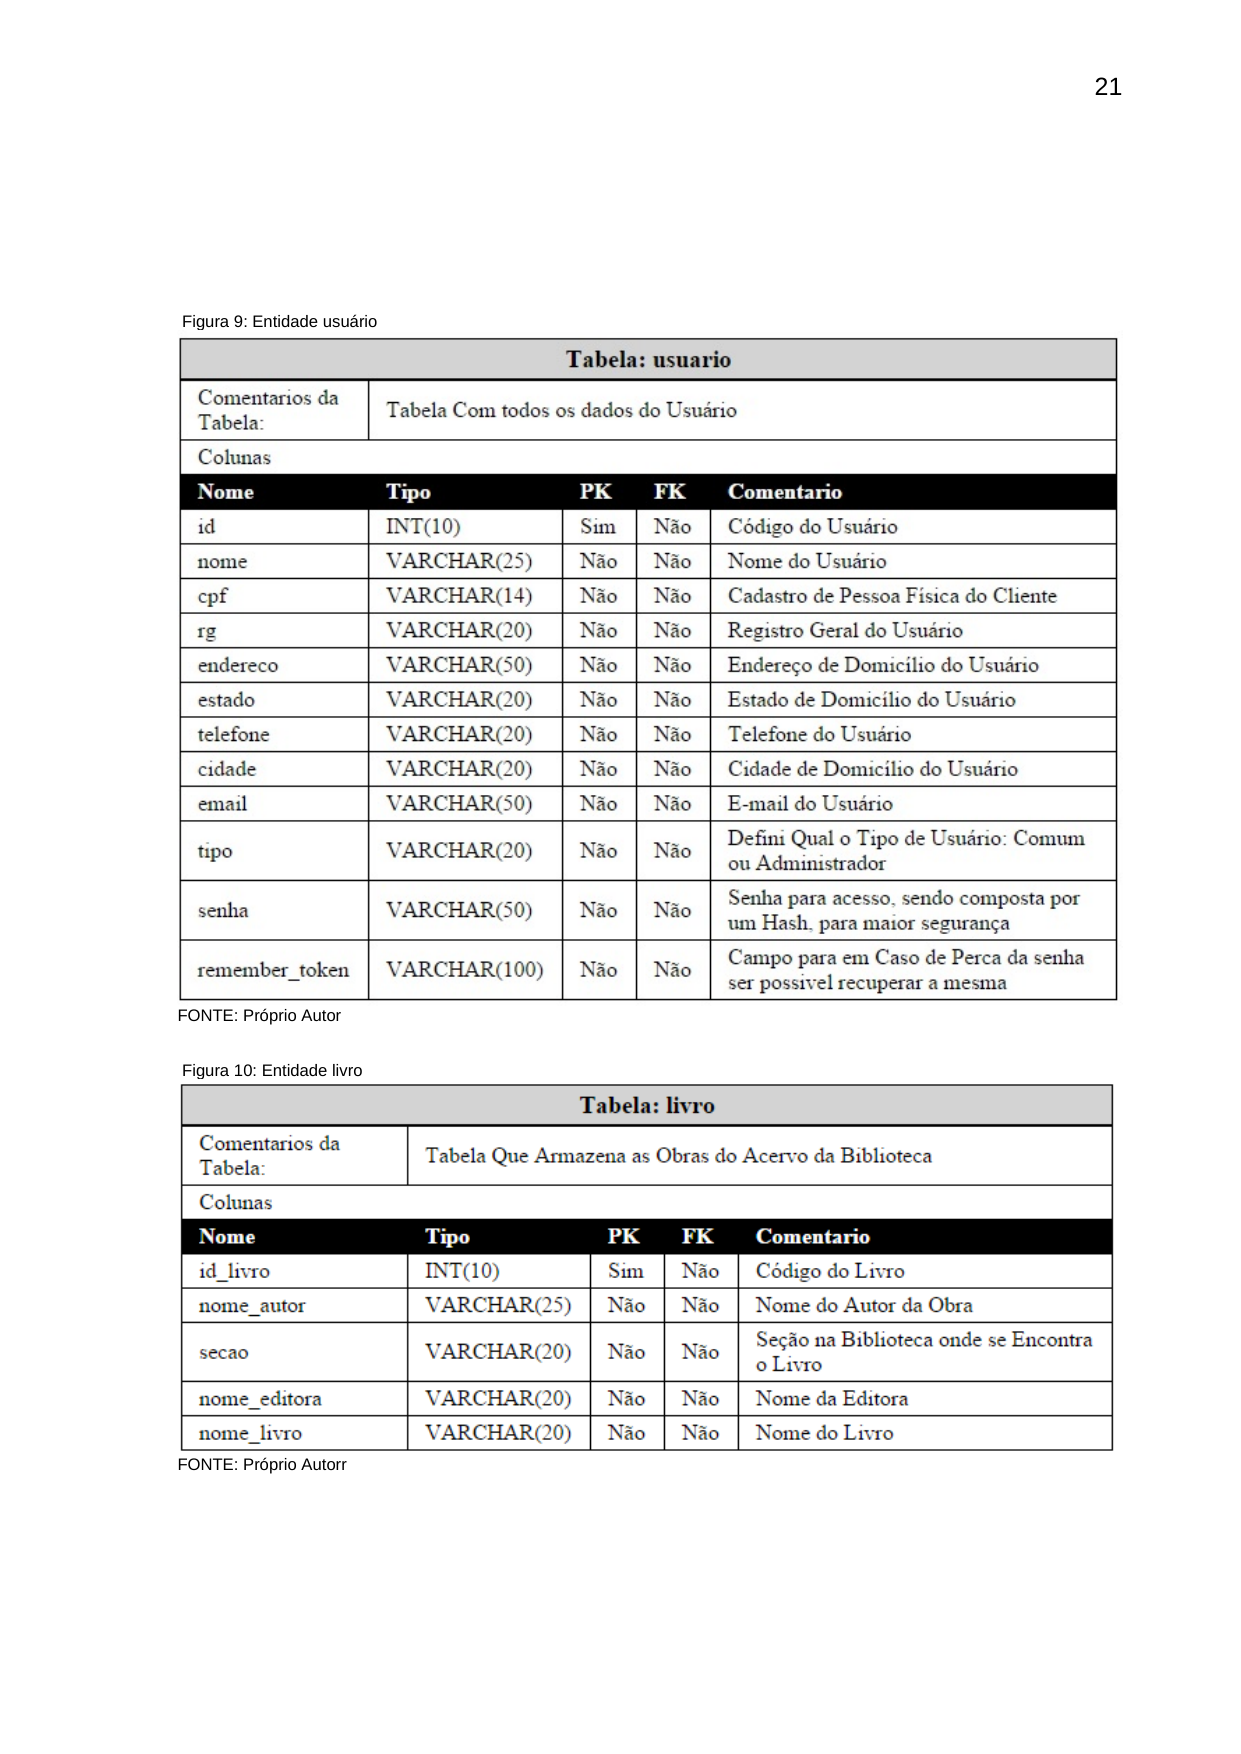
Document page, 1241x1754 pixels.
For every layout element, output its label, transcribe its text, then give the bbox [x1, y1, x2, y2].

picture [177, 330, 1123, 1006]
text Figura 10: Entidade livro [177, 1061, 1122, 1079]
picture [177, 1079, 1123, 1455]
text Figura 9: Entidade usuário [177, 311, 1122, 330]
text FONTE: Próprio Autor [177, 1006, 1122, 1025]
text FONTE: Próprio Autorr [177, 1455, 1122, 1474]
